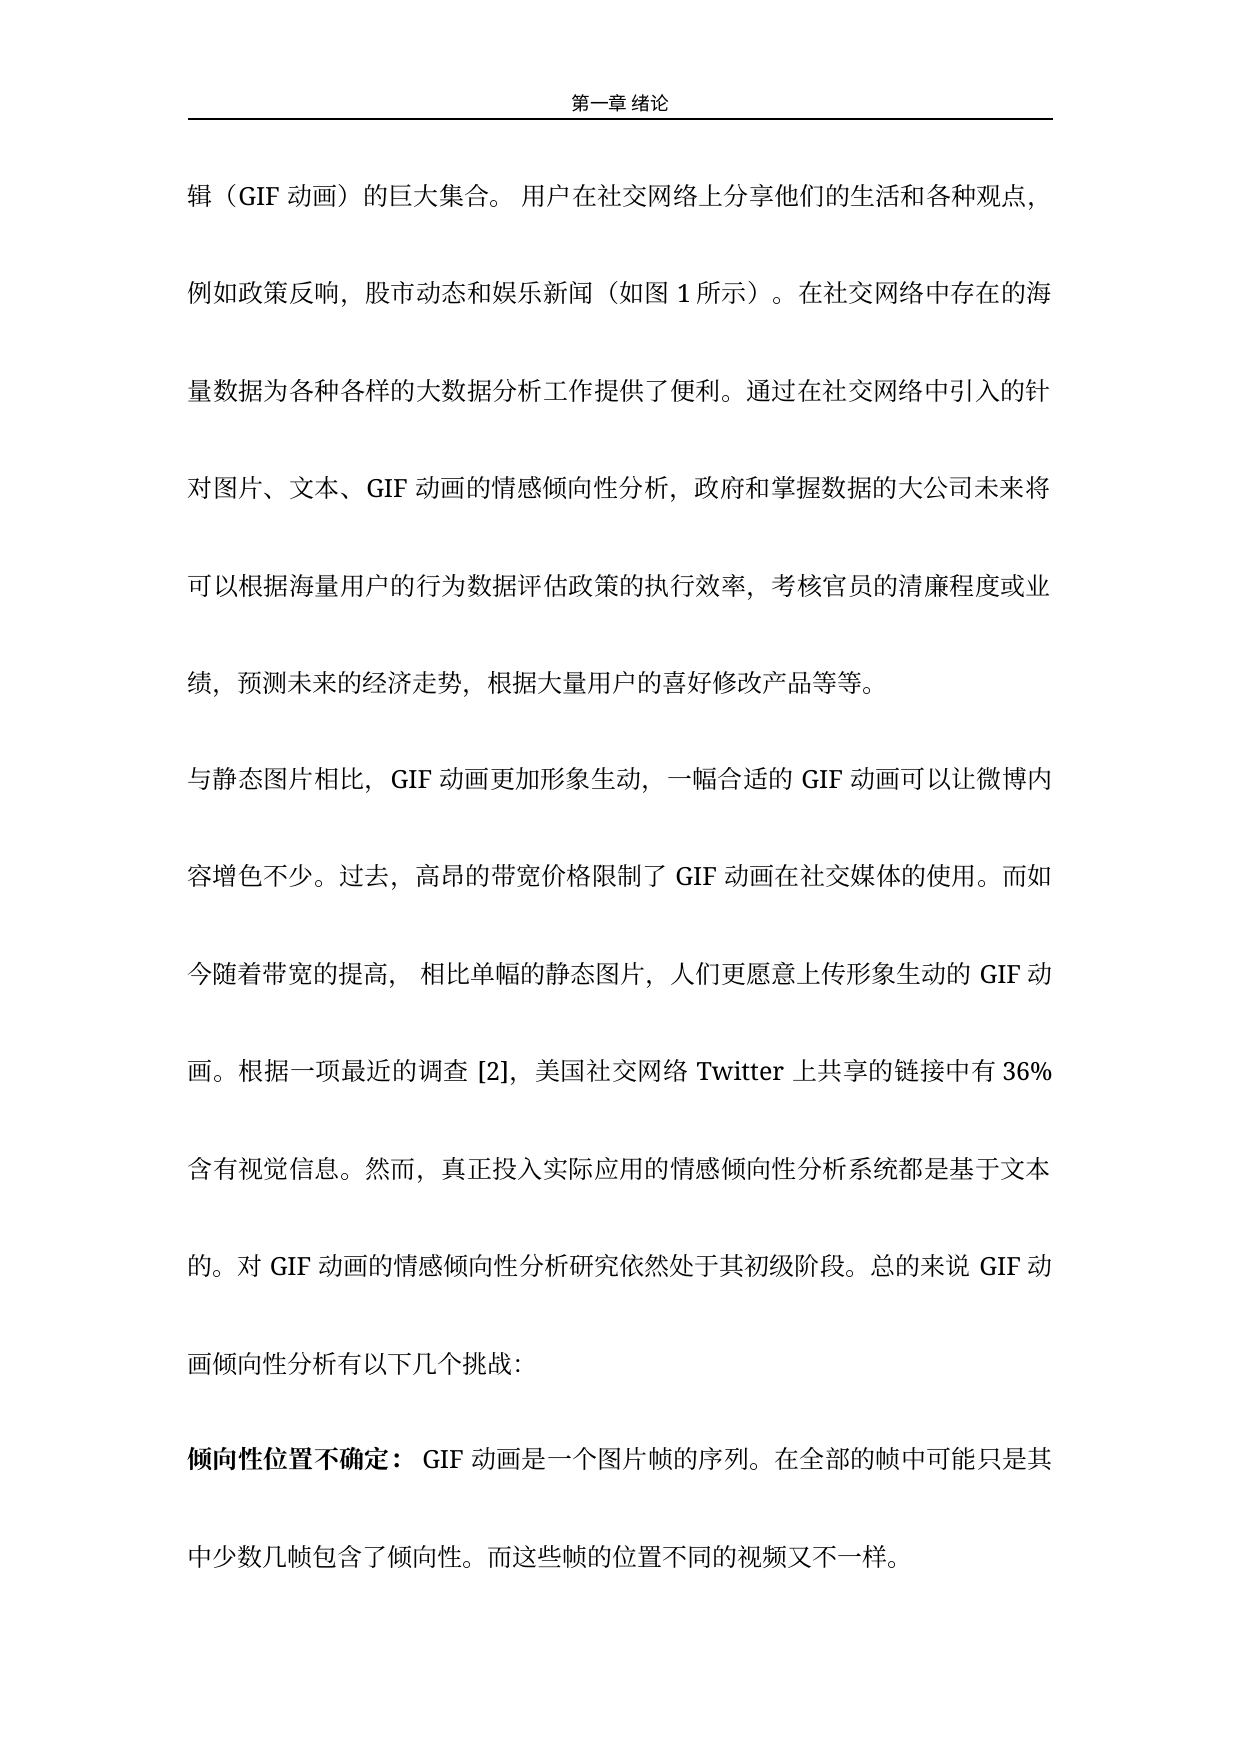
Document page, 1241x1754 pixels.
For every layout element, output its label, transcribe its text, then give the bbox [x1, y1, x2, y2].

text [187, 162, 1053, 714]
text 与静态图片相比，GIF 动画更加形象生动，一幅合适的 GIF 动画可以让微博内容增色不少。过去，高昂的带宽价格限制了 GIF 动画在社交媒体的使用。而如今随着带宽的提高， 相比单幅的静态图片，人们更愿意上传形象生动的 GIF 动画。根据一项最近的调查 [2]，美国社交网络 Twitter 上共享的链接中有36%含有视觉信息。然而，真正投入实际应用的情感倾向性分析系统都是基于文本的。对 GIF 动画的情感倾向性分析研究依然处于其初级阶段。总的来说 GIF 动画倾向性分析有以下几个挑战： [187, 745, 1053, 1395]
text 倾向性位置不确定： GIF 动画是一个图片帧的序列。在全部的帧中可能只是其中少数几帧包含了倾向性。而这些帧的位置不同的视频又不一样。 [187, 1425, 1053, 1588]
